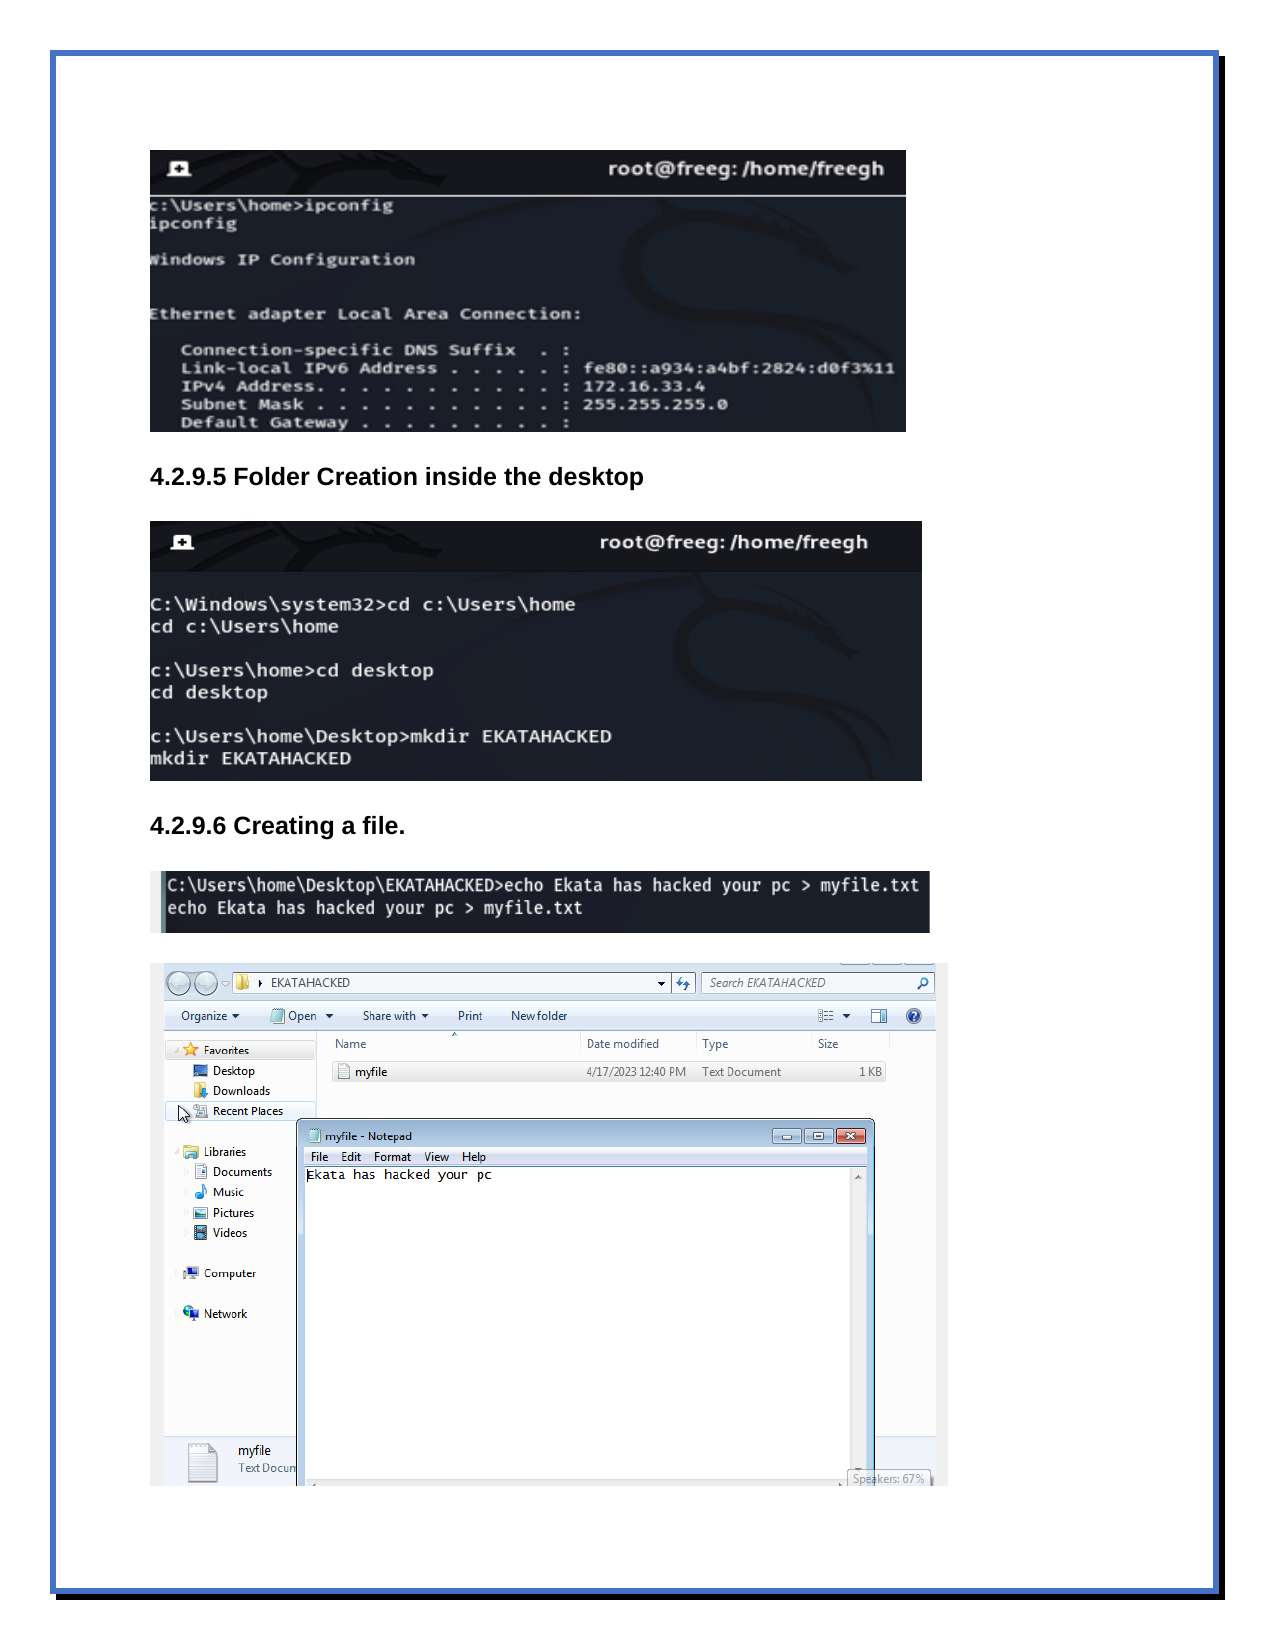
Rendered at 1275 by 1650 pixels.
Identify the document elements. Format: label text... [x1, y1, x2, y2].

text 4.2.9.6 Creating a file. [150, 811, 1119, 840]
picture [150, 521, 922, 781]
picture [150, 150, 906, 432]
picture [150, 963, 949, 1486]
picture [150, 871, 930, 933]
text 4.2.9.5 Folder Creation inside the desktop [150, 462, 1119, 491]
